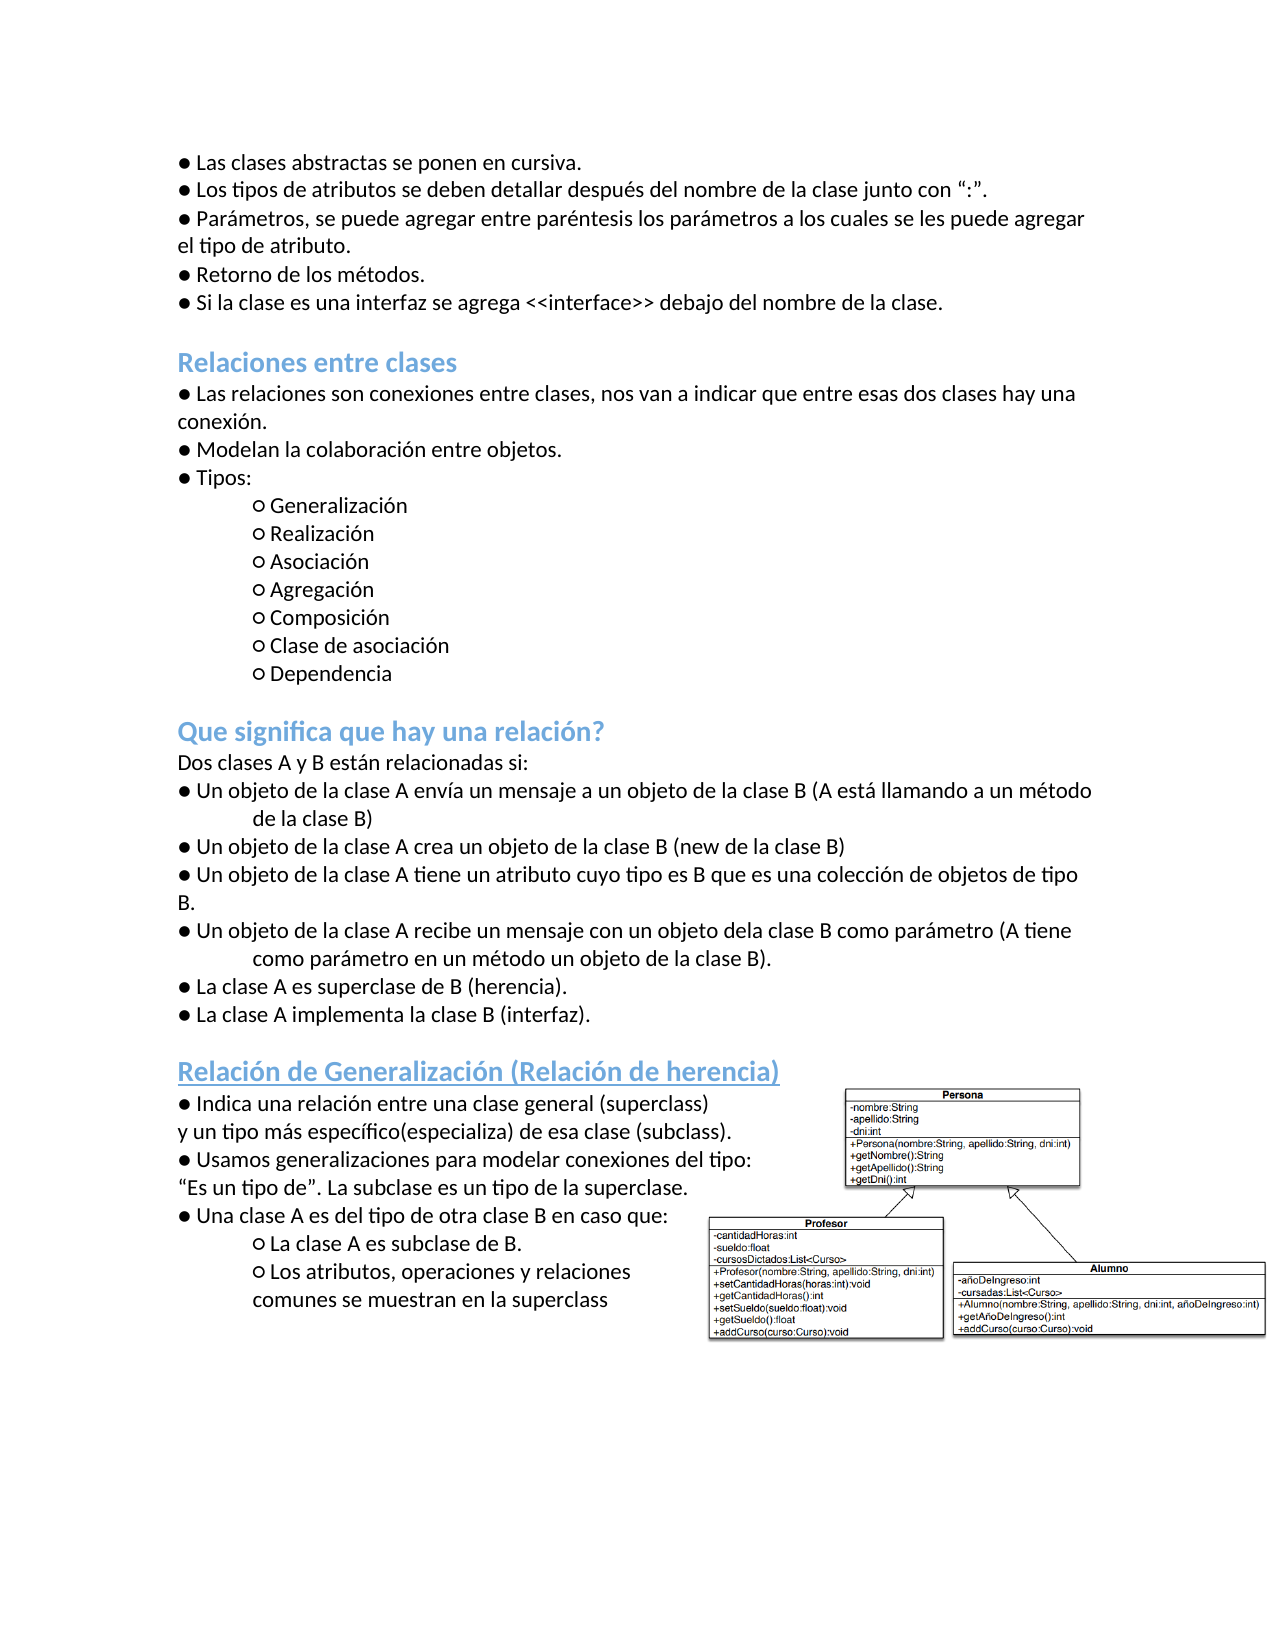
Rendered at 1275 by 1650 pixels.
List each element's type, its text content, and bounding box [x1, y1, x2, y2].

text ● La clase A es superclase de B (herencia). [177, 972, 1098, 1000]
text ● Retorno de los métodos. [177, 260, 1098, 288]
text ● Un objeto de la clase A recibe un mensaje con un objeto dela clase B como parámetro (A tiene como parámetro en un método un objeto de la clase B). [177, 916, 1098, 972]
text ● Indica una relación entre una clase general (superclass) y un tipo más específico(especializa) de esa clase (subclass). [177, 1089, 1098, 1145]
text ● Las relaciones son conexiones entre clases, nos van a indicar que entre esas dos clases hay una conexión. [177, 379, 1098, 435]
text ● Modelan la colaboración entre objetos. [177, 435, 1098, 463]
text ● Las clases abstractas se ponen en cursiva. [177, 148, 1098, 176]
text ● La clase A implementa la clase B (interfaz). [177, 1000, 1098, 1028]
text ● Un objeto de la clase A crea un objeto de la clase B (new de la clase B) [177, 832, 1098, 860]
picture [706, 1088, 1267, 1344]
text ○ Generalización [177, 491, 1098, 519]
text ○ Agregación [177, 576, 1098, 603]
text ○ Dependencia [177, 659, 1098, 688]
text ● Los tipos de atributos se deben detallar después del nombre de la clase junto con “:”. [177, 176, 1098, 204]
text ● Usamos generalizaciones para modelar conexiones del tipo: “Es un tipo de”. La subclase es un tipo de la superclase. [177, 1145, 1098, 1201]
text ● Si la clase es una interfaz se agrega <<interface>> debajo del nombre de la clase. [177, 288, 1098, 316]
text ○ Asociación [177, 547, 1098, 576]
text Que significa que hay una relación? [177, 713, 1098, 748]
text Dos clases A y B están relacionadas si: [177, 748, 1098, 776]
text ● Una clase A es del tipo de otra clase B en caso que: [177, 1201, 1098, 1229]
text Relaciones entre clases [177, 344, 1098, 379]
text ○ Los atributos, operaciones y relaciones comunes se muestran en la superclass [177, 1257, 1098, 1313]
text ○ Clase de asociación [177, 632, 1098, 659]
text ● Parámetros, se puede agregar entre paréntesis los parámetros a los cuales se les puede agregar el tipo de atributo. [177, 204, 1098, 260]
text ○ Composición [177, 603, 1098, 632]
text ● Un objeto de la clase A envía un mensaje a un objeto de la clase B (A está llamando a un método de la clase B) [177, 776, 1098, 832]
text ○ La clase A es subclase de B. [177, 1229, 1098, 1257]
text ○ Realización [177, 519, 1098, 547]
text Relación de Generalización (Relación de herencia) [177, 1053, 1098, 1089]
text ● Un objeto de la clase A tiene un atributo cuyo tipo es B que es una colección de objetos de tipo B. [177, 860, 1098, 916]
text ● Tipos: [177, 463, 1098, 491]
